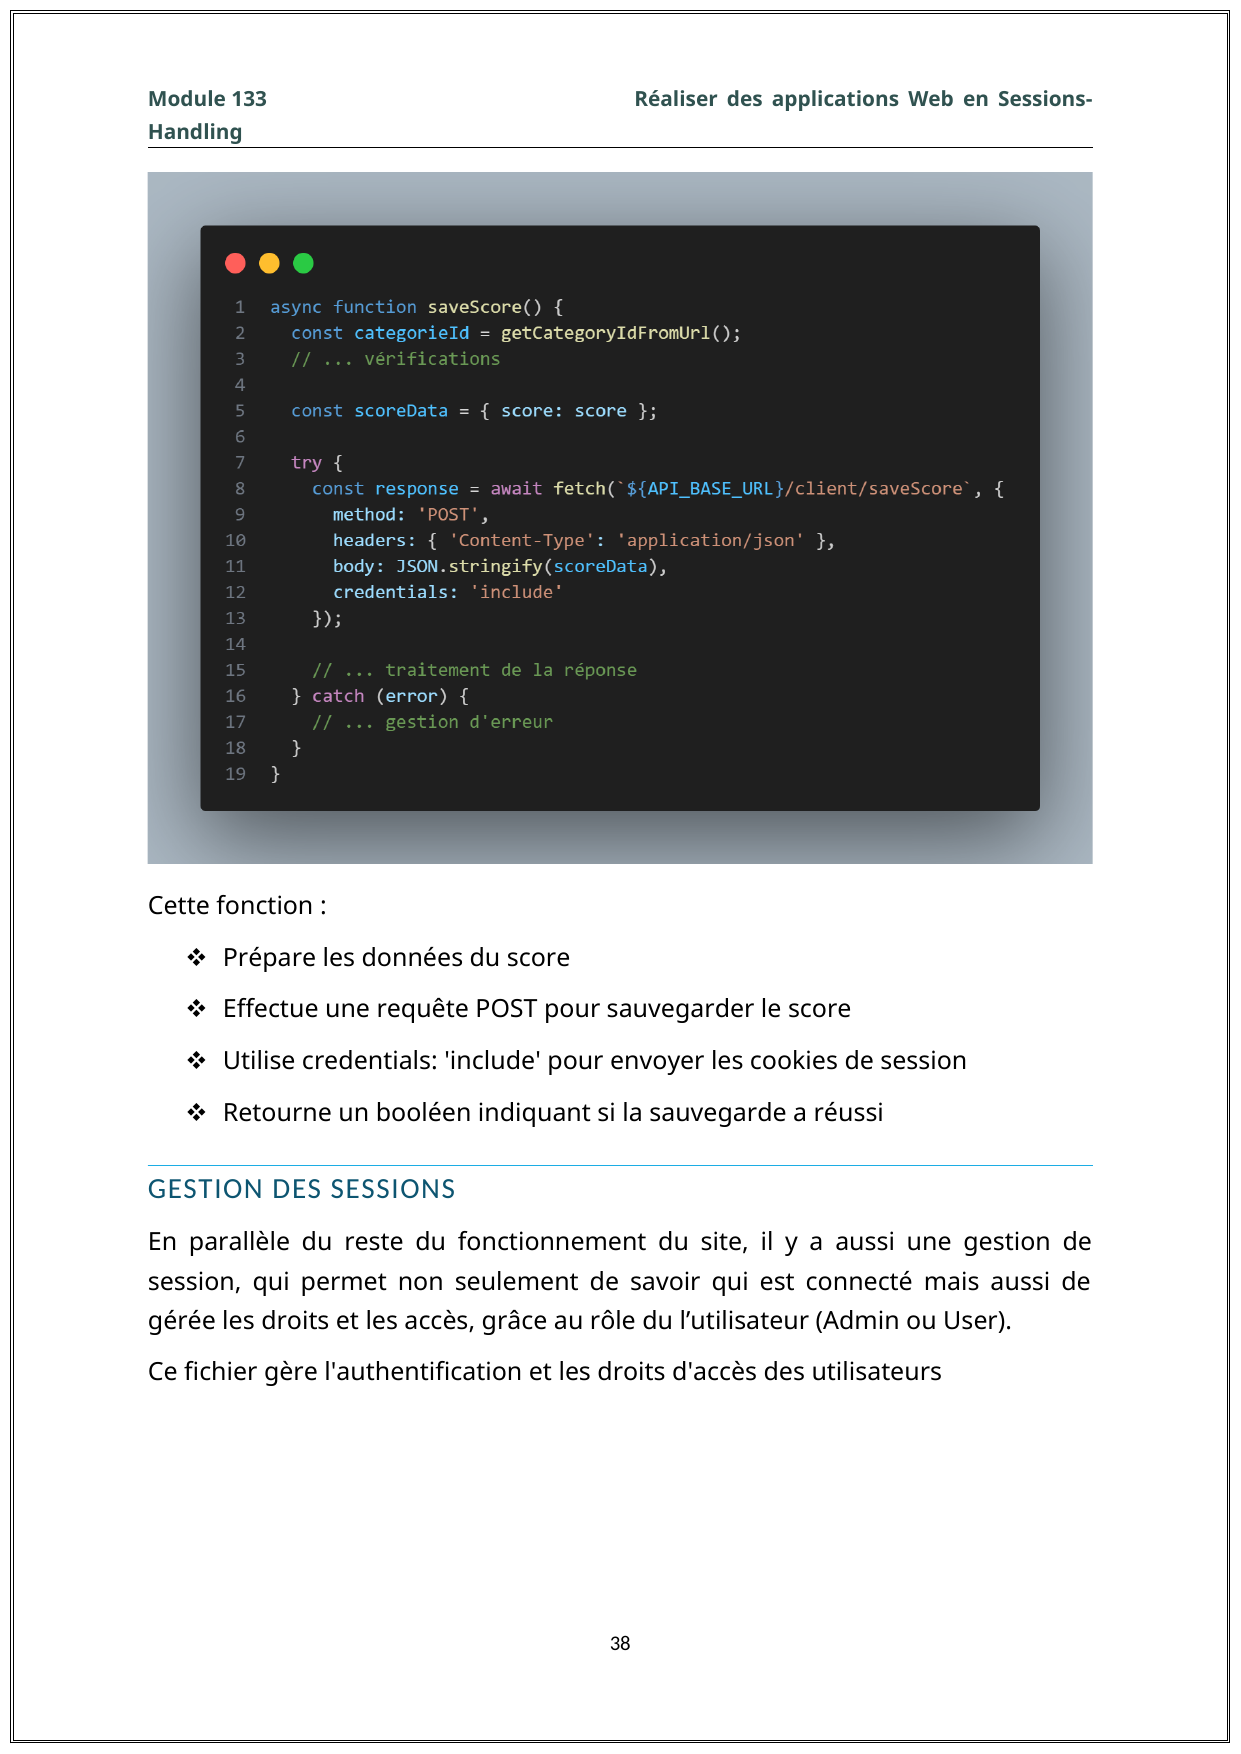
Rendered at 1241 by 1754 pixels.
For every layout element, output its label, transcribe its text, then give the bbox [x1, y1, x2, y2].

list Prépare les données du score [185, 939, 1093, 973]
list Retourne un booléen indiquant si la sauvegarde a réussi [185, 1094, 1093, 1128]
list Effectue une requête POST pour sauvegarder le score [185, 991, 1093, 1025]
text En parallèle du reste du fonctionnement du site, il y a aussi une gestion de session, qui permet non seulement de savoir qui est connecté mais aussi de gérée les droits et les accès, grâce au rôle du l’utilisateur (Admin ou User). [148, 1224, 1093, 1336]
subtitle Gestion des sessions [148, 1166, 1093, 1206]
text Cette fonction : [148, 888, 1093, 922]
text Ce fichier gère l'authentification et les droits d'accès des utilisateurs [148, 1354, 1093, 1388]
picture [147, 172, 1093, 864]
list Utilise credentials: 'include' pour envoyer les cookies de session [185, 1043, 1093, 1077]
